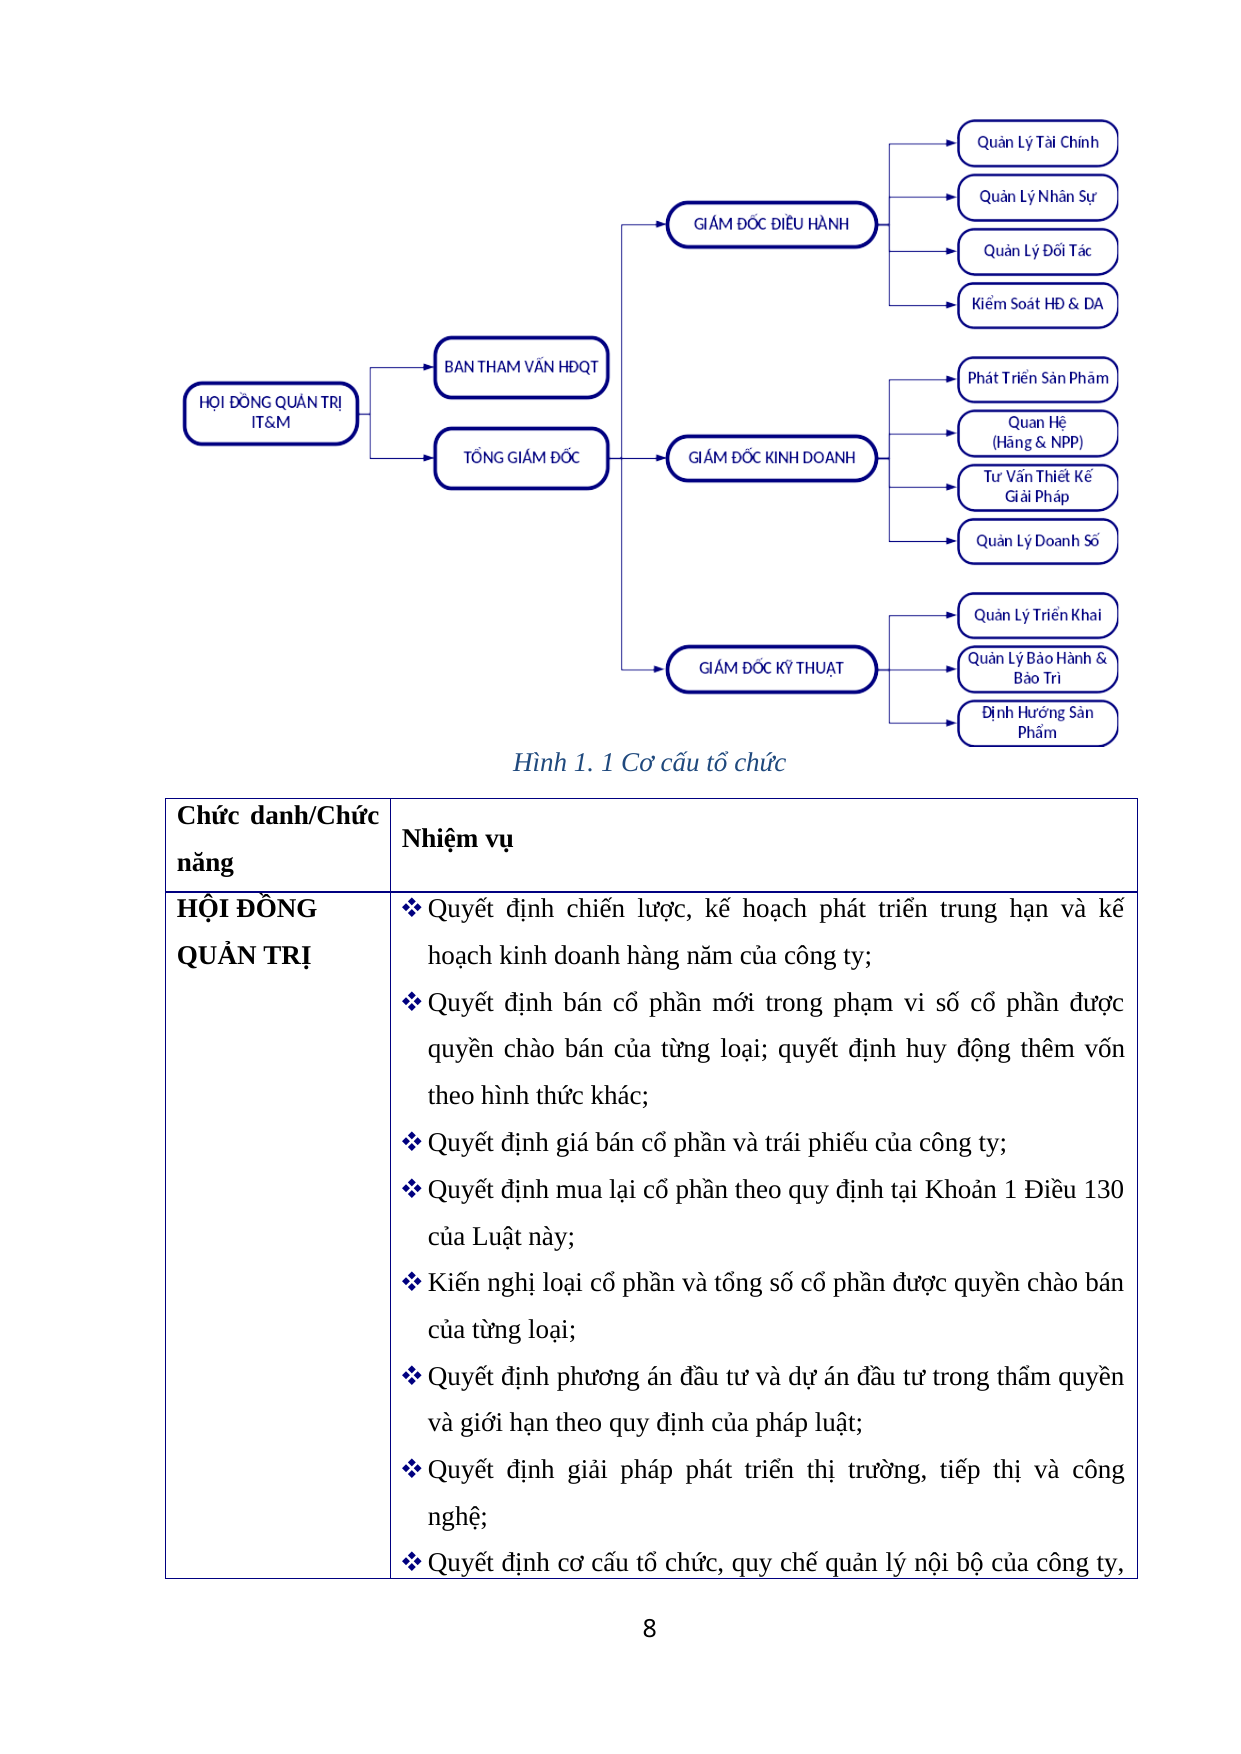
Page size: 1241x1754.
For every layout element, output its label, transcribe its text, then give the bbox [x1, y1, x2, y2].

table_header Nhiệm vụ [391, 799, 1137, 891]
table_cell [166, 893, 390, 1578]
table_header Chức danh/Chức năng [166, 799, 390, 891]
text Hình 1. 1 Cơ cấu tổ chức [177, 746, 1122, 777]
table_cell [391, 893, 1137, 1578]
